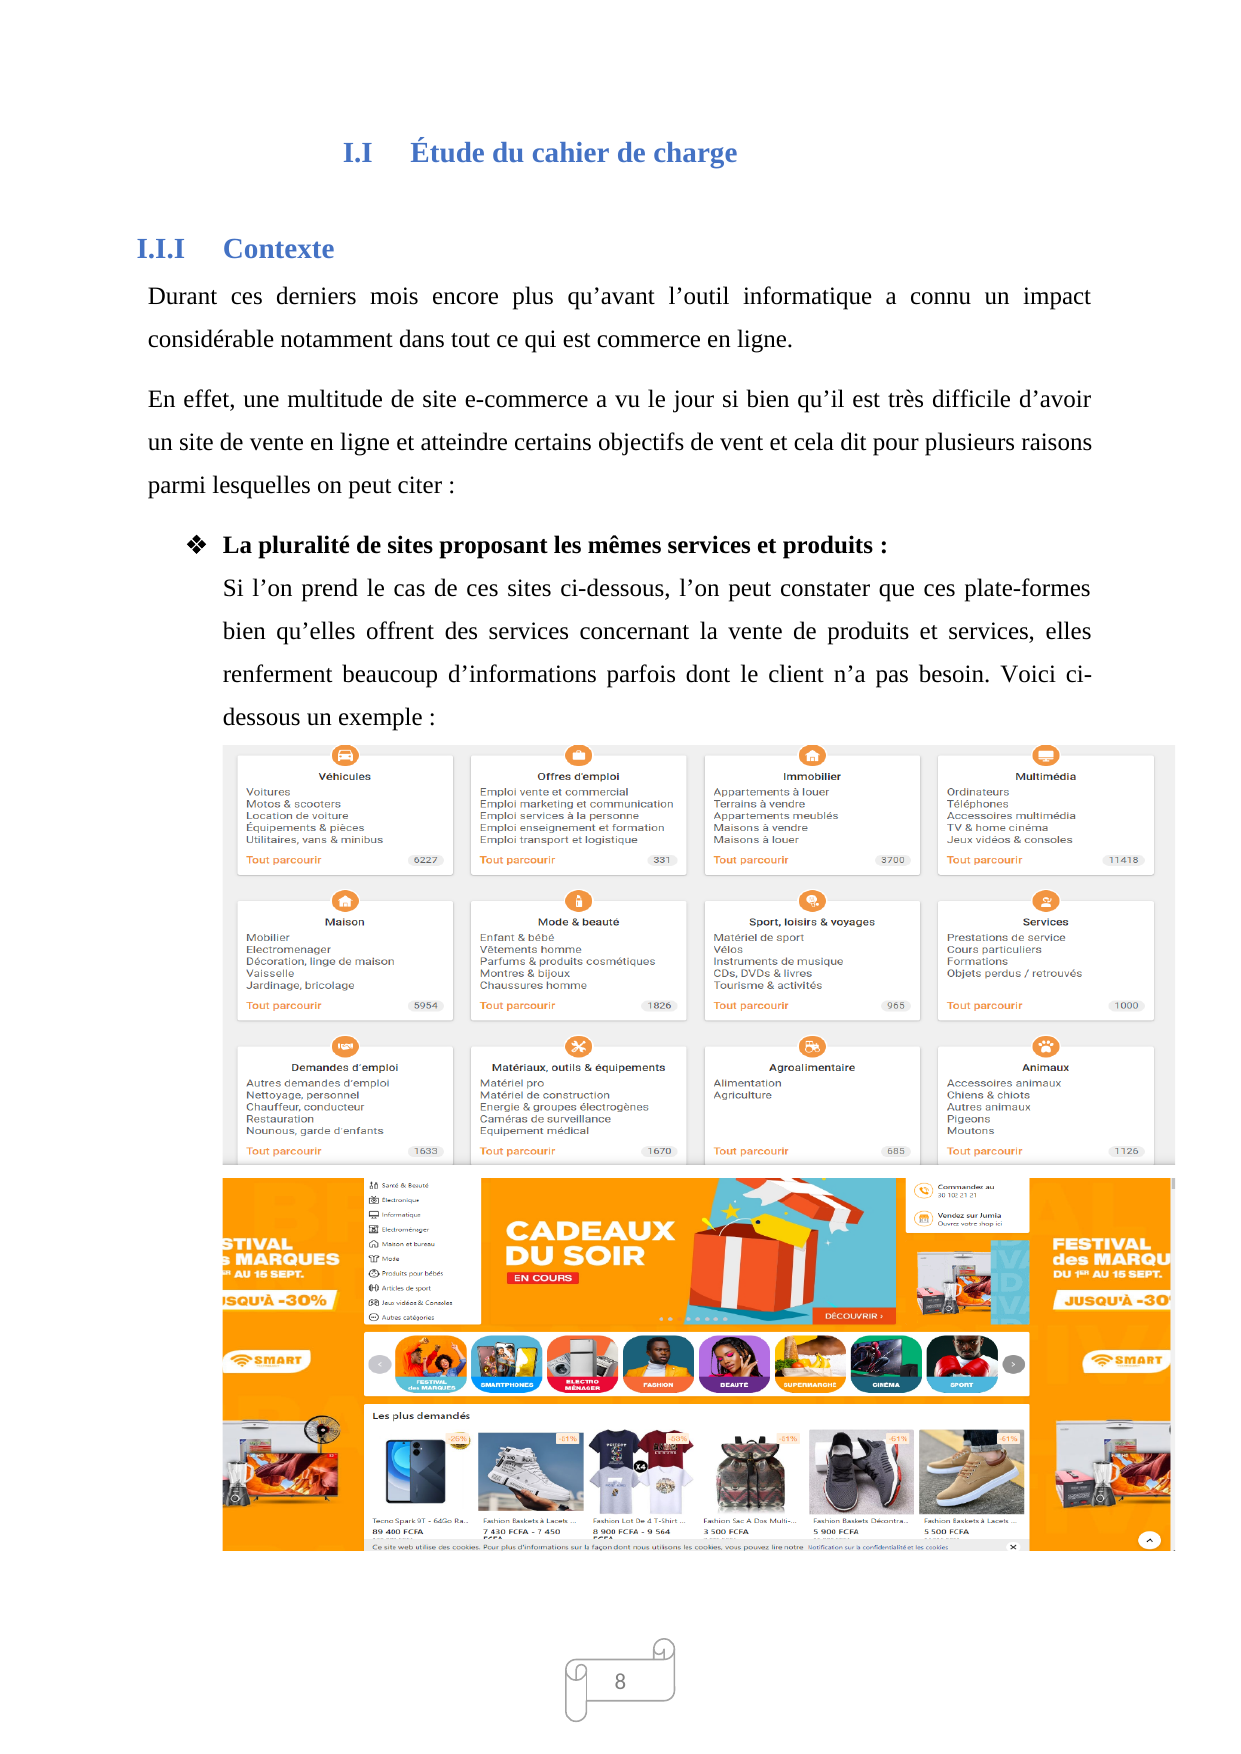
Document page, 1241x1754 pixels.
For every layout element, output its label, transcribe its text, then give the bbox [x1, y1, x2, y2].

text En effet, une multitude de site e-commerce a vu le jour si bien qu’il est très difficile d’avoir un site de vente en ligne et atteindre certains objectifs de vent et cela dit pour plusieurs raisons parmi lesquelles on peut citer : [148, 384, 1093, 499]
text Durant ces derniers mois encore plus qu’avant l’outil informatique a connu un impact considérable notamment dans tout ce qui est commerce en ligne. [148, 281, 1093, 353]
subtitle Étude du cahier de charge [373, 135, 1093, 169]
picture [222, 745, 1176, 1165]
subtitle Contexte [185, 231, 1093, 264]
picture [222, 1178, 1176, 1551]
list Si l’on prend le cas de ces sites ci-dessous, l’on peut constater que ces plate-formes bien qu’elles offrent des services concernant la vente de produits et services, elles renferment beaucoup d’informations parfois dont le client n’a pas besoin. Voici ci-dessous un exemple : [223, 573, 1093, 731]
list La pluralité de sites proposant les mêmes services et produits : [185, 530, 1093, 559]
